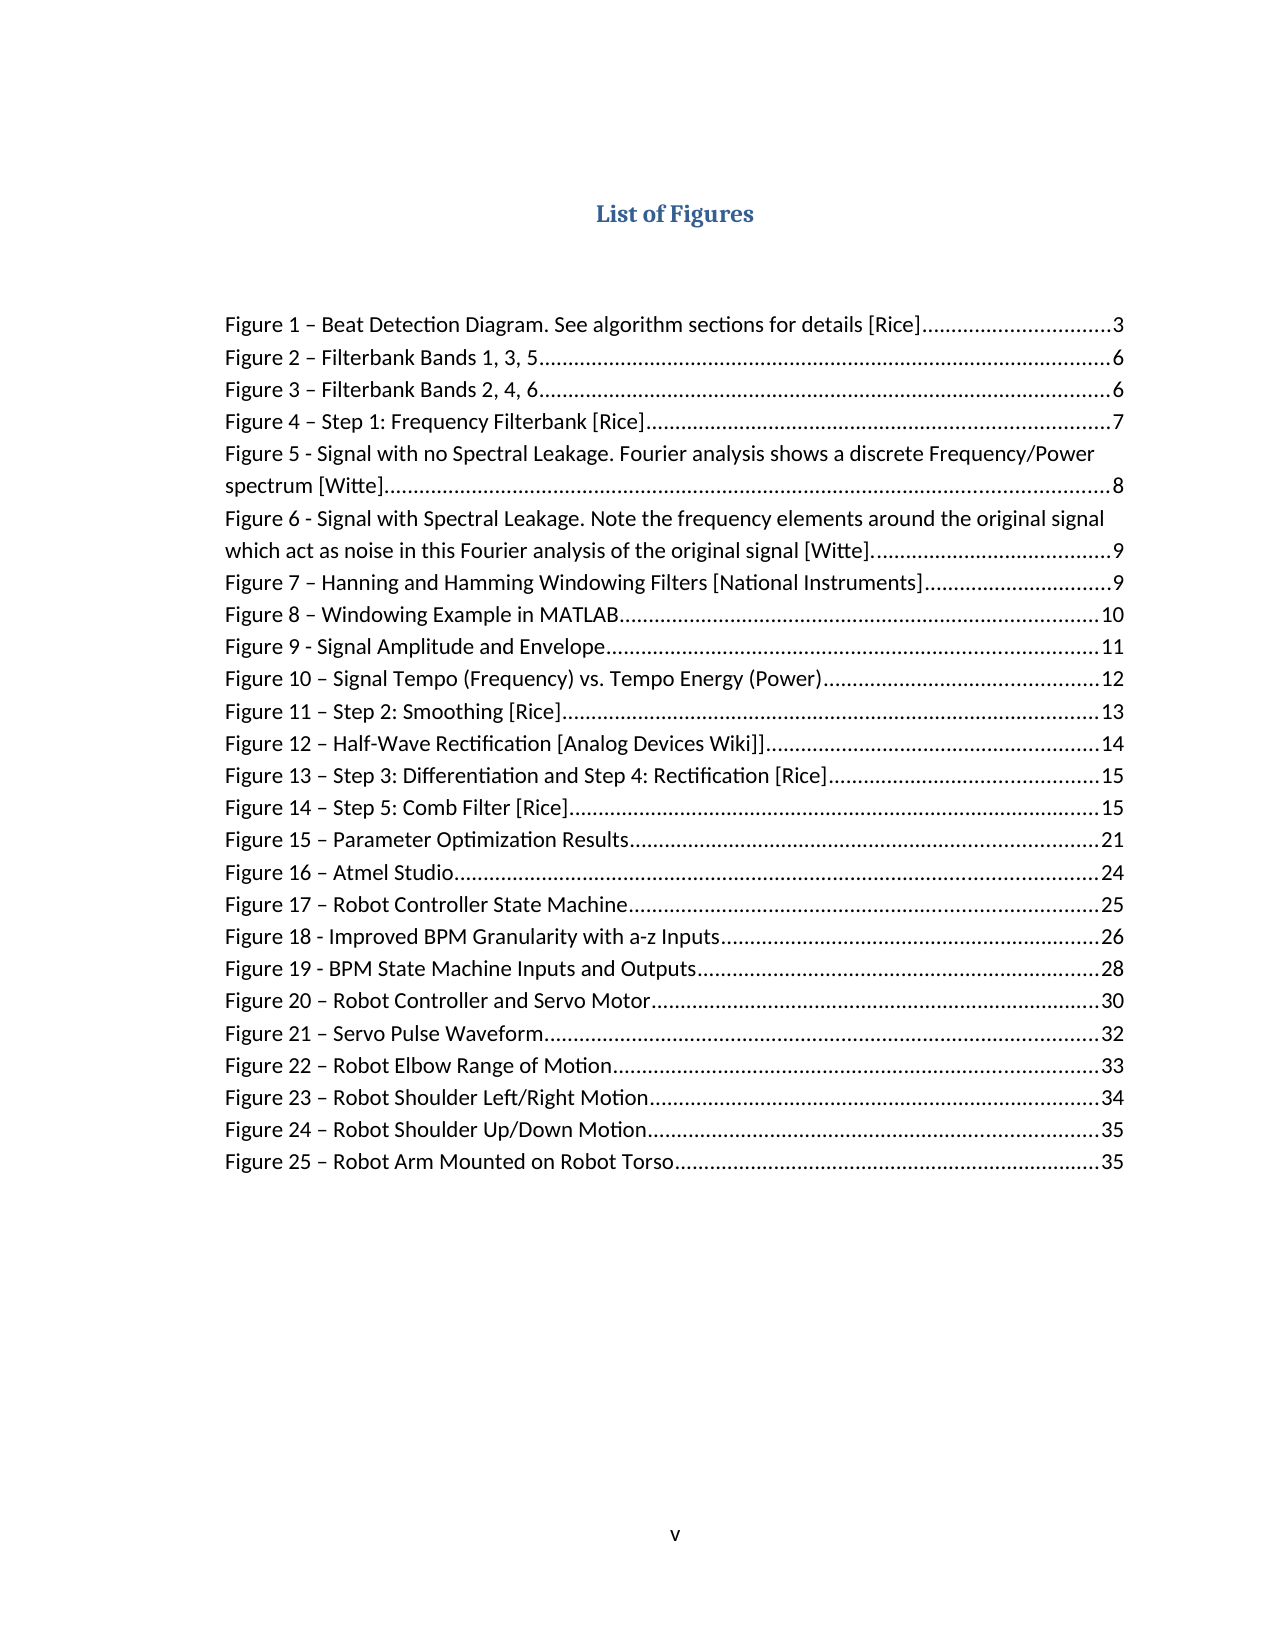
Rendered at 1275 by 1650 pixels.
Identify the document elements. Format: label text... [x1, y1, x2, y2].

text Figure 15 – Parameter Optimization Results 21 [225, 826, 1125, 853]
text Figure 2 – Filterbank Bands 1, 3, 5 6 [225, 343, 1125, 371]
text Figure 14 – Step 5: Comb Filter [Rice] 15 [225, 793, 1125, 821]
text Figure 18 - Improved BPM Granularity with a-z Inputs 26 [225, 922, 1125, 950]
text Figure 6 - Signal with Spectral Leakage. Note the frequency elements around the original signal which act as noise in this Fourier analysis of the original signal [Witte]. 9 [225, 504, 1125, 564]
text Figure 12 – Half-Wave Rectification [Analog Devices Wiki]] 14 [225, 729, 1125, 757]
text Figure 19 - BPM State Machine Inputs and Outputs 28 [225, 954, 1125, 982]
text Figure 24 – Robot Shoulder Up/Down Motion 35 [225, 1115, 1125, 1143]
text Figure 13 – Step 3: Differentiation and Step 4: Rectification [Rice] 15 [225, 761, 1125, 789]
text Figure 10 – Signal Tempo (Frequency) vs. Tempo Energy (Power) 12 [225, 664, 1125, 693]
text Figure 4 – Step 1: Frequency Filterbank [Rice] 7 [225, 407, 1125, 435]
text Figure 23 – Robot Shoulder Left/Right Motion 34 [225, 1083, 1125, 1111]
text Figure 22 – Robot Elbow Range of Motion 33 [225, 1051, 1125, 1079]
subtitle List of Figures [225, 200, 1125, 229]
text Figure 11 – Step 2: Smoothing [Rice] 13 [225, 697, 1125, 725]
text Figure 5 - Signal with no Spectral Leakage. Fourier analysis shows a discrete Frequency/Power spectrum [Witte]. 8 [225, 439, 1125, 499]
text Figure 21 – Servo Pulse Waveform 32 [225, 1019, 1125, 1047]
text Figure 20 – Robot Controller and Servo Motor 30 [225, 986, 1125, 1014]
text Figure 16 – Atmel Studio 24 [225, 858, 1125, 886]
text Figure 3 – Filterbank Bands 2, 4, 6 6 [225, 375, 1125, 403]
text Figure 8 – Windowing Example in MATLAB 10 [225, 600, 1125, 628]
text Figure 1 – Beat Detection Diagram. See algorithm sections for details [Rice] 3 [225, 311, 1125, 338]
text Figure 9 - Signal Amplitude and Envelope 11 [225, 632, 1125, 660]
text Figure 17 – Robot Controller State Machine 25 [225, 890, 1125, 918]
text Figure 25 – Robot Arm Mounted on Robot Torso 35 [225, 1147, 1125, 1175]
text Figure 7 – Hanning and Hamming Windowing Filters [National Instruments] 9 [225, 568, 1125, 596]
